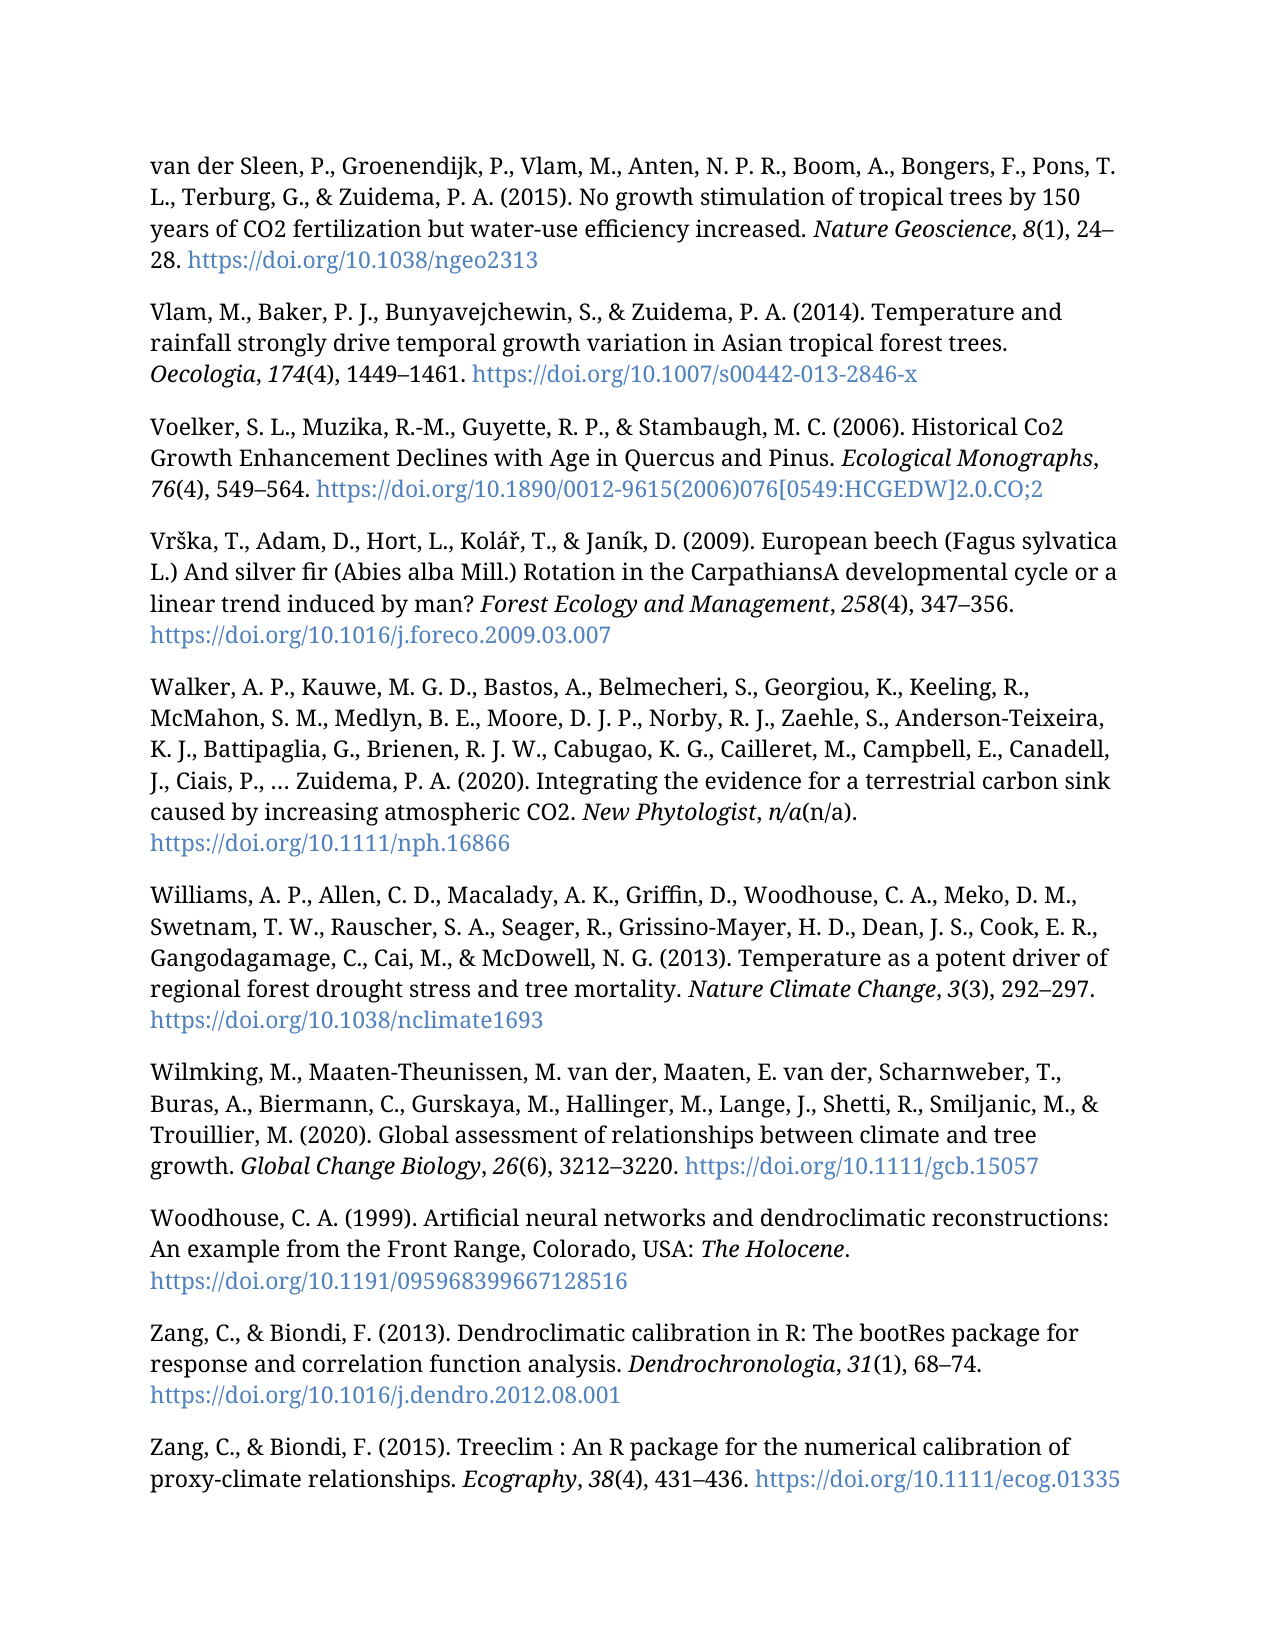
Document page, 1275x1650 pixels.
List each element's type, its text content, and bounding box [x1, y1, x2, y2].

text Zang, C., & Biondi, F. (2013). Dendroclimatic calibration in R: The bootRes package for response and correlation function analysis. Dendrochronologia, 31(1), 68–74. https://doi.org/10.1016/j.dendro.2012.08.001 [150, 1317, 1125, 1410]
text Walker, A. P., Kauwe, M. G. D., Bastos, A., Belmecheri, S., Georgiou, K., Keeling, R., McMahon, S. M., Medlyn, B. E., Moore, D. J. P., Norby, R. J., Zaehle, S., Anderson-Teixeira, K. J., Battipaglia, G., Brienen, R. J. W., Cabugao, K. G., Cailleret, M., Campbell, E., Canadell, J., Ciais, P., … Zuidema, P. A. (2020). Integrating the evidence for a terrestrial carbon sink caused by increasing atmospheric CO2. New Phytologist, n/a(n/a). https://doi.org/10.1111/nph.16866 [150, 671, 1125, 858]
text Voelker, S. L., Muzika, R.-M., Guyette, R. P., & Stambaugh, M. C. (2006). Historical Co2 Growth Enhancement Declines with Age in Quercus and Pinus. Ecological Monographs, 76(4), 549–564. https://doi.org/10.1890/0012-9615(2006)076[0549:HCGEDW]2.0.CO;2 [150, 410, 1125, 504]
text Woodhouse, C. A. (1999). Artificial neural networks and dendroclimatic reconstructions: An example from the Front Range, Colorado, USA: The Holocene. https://doi.org/10.1191/095968399667128516 [150, 1202, 1125, 1296]
text Zang, C., & Biondi, F. (2015). Treeclim : An R package for the numerical calibration of proxy-climate relationships. Ecography, 38(4), 431–436. https://doi.org/10.1111/ecog.01335 [150, 1431, 1125, 1494]
text Wilmking, M., Maaten-Theunissen, M. van der, Maaten, E. van der, Scharnweber, T., Buras, A., Biermann, C., Gurskaya, M., Hallinger, M., Lange, J., Shetti, R., Smiljanic, M., & Trouillier, M. (2020). Global assessment of relationships between climate and tree growth. Global Change Biology, 26(6), 3212–3220. https://doi.org/10.1111/gcb.15057 [150, 1056, 1125, 1181]
text Vrška, T., Adam, D., Hort, L., Kolář, T., & Janík, D. (2009). European beech (Fagus sylvatica L.) And silver fir (Abies alba Mill.) Rotation in the CarpathiansA developmental cycle or a linear trend induced by man? Forest Ecology and Management, 258(4), 347–356. https://doi.org/10.1016/j.foreco.2009.03.007 [150, 525, 1125, 650]
text van der Sleen, P., Groenendijk, P., Vlam, M., Anten, N. P. R., Boom, A., Bongers, F., Pons, T. L., Terburg, G., & Zuidema, P. A. (2015). No growth stimulation of tropical trees by 150 years of CO2 fertilization but water-use efficiency increased. Nature Geoscience, 8(1), 24–28. https://doi.org/10.1038/ngeo2313 [150, 150, 1125, 275]
text Williams, A. P., Allen, C. D., Macalady, A. K., Griffin, D., Woodhouse, C. A., Meko, D. M., Swetnam, T. W., Rauscher, S. A., Seager, R., Grissino-Mayer, H. D., Dean, J. S., Cook, E. R., Gangodagamage, C., Cai, M., & McDowell, N. G. (2013). Temperature as a potent driver of regional forest drought stress and tree mortality. Nature Climate Change, 3(3), 292–297. https://doi.org/10.1038/nclimate1693 [150, 879, 1125, 1035]
text Vlam, M., Baker, P. J., Bunyavejchewin, S., & Zuidema, P. A. (2014). Temperature and rainfall strongly drive temporal growth variation in Asian tropical forest trees. Oecologia, 174(4), 1449–1461. https://doi.org/10.1007/s00442-013-2846-x [150, 296, 1125, 389]
